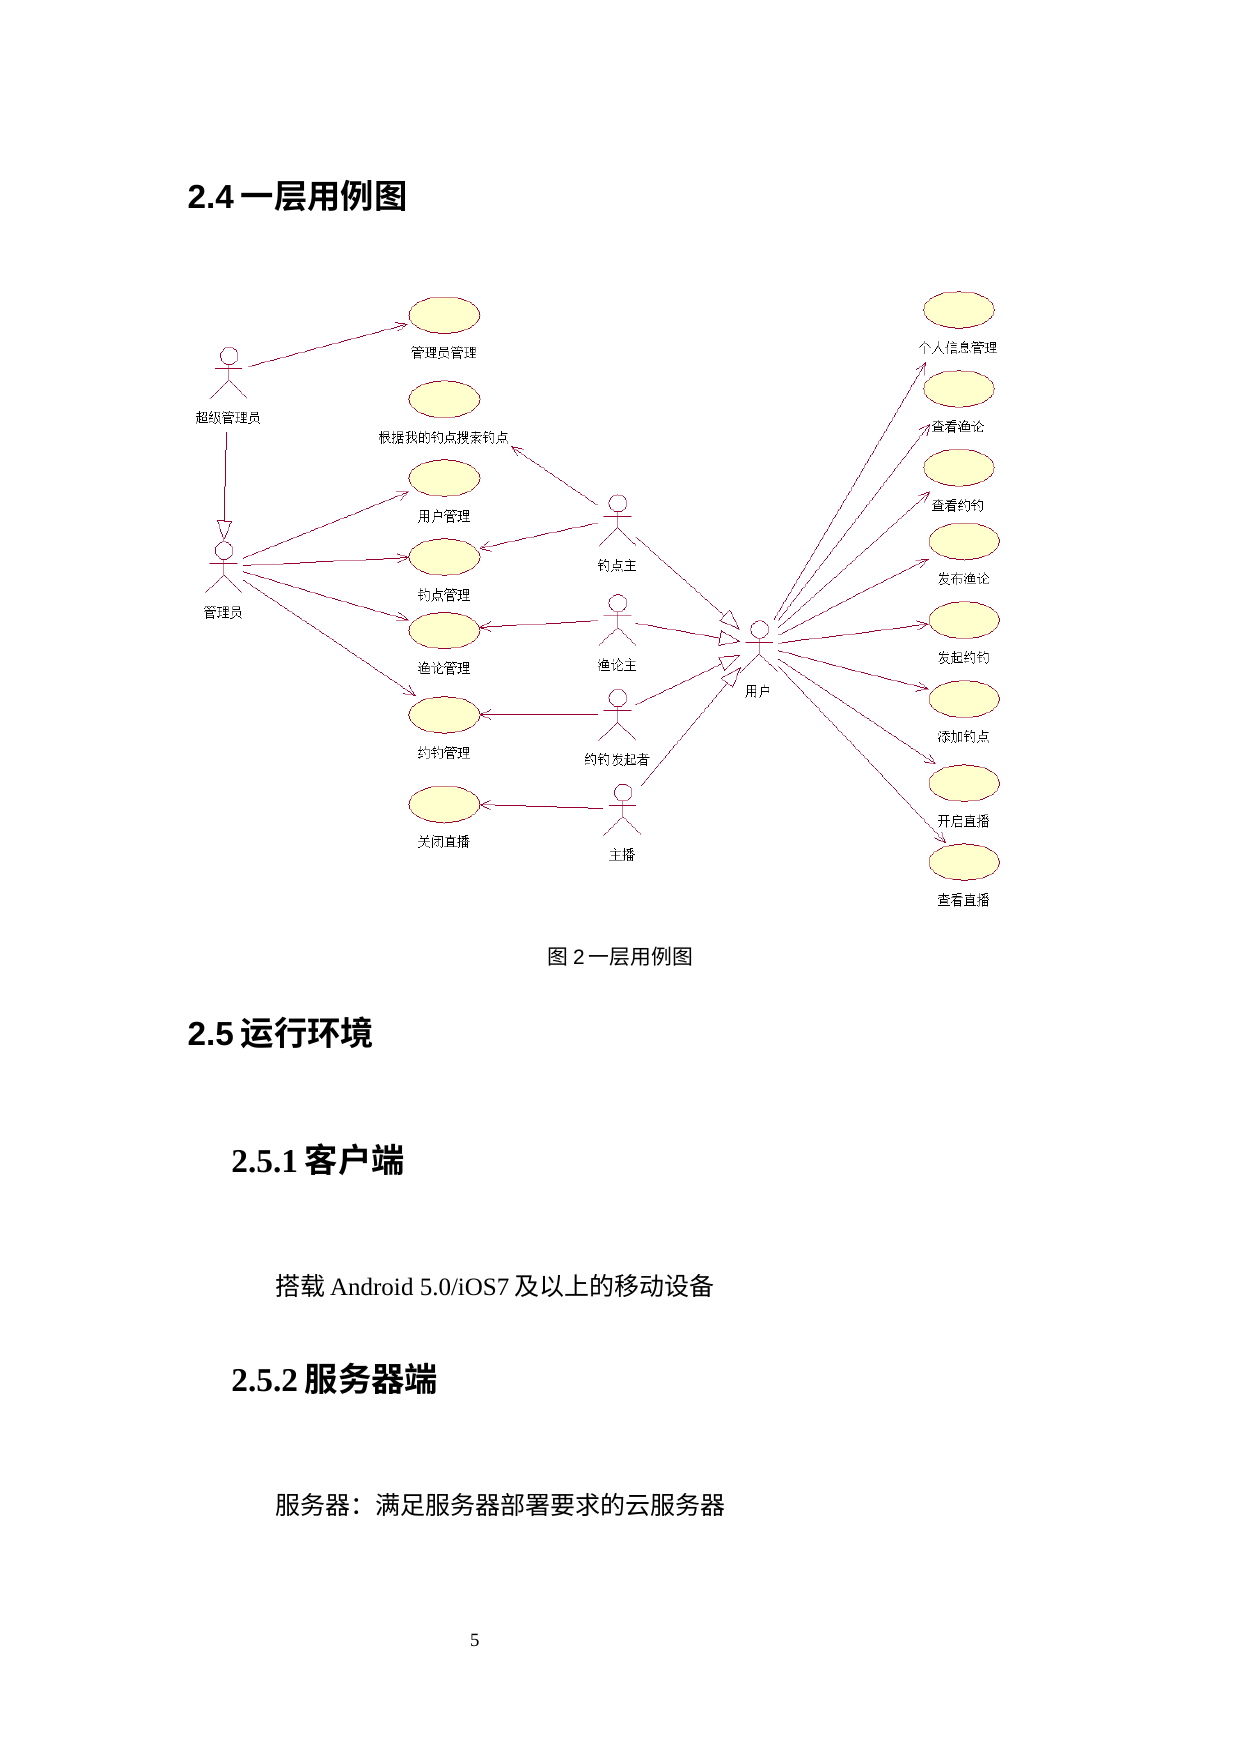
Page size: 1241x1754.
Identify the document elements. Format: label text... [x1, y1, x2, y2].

subtitle 2.5运行环境 [187, 998, 1053, 1063]
text 图 2一层用例图 [187, 939, 1053, 971]
subtitle 2.4一层用例图 [187, 162, 1053, 227]
picture [187, 288, 1149, 911]
list 搭载Android 5.0/iOS7及以上的移动设备 [275, 1252, 1053, 1317]
list 服务器：满足服务器部署要求的云服务器 [231, 1471, 1053, 1536]
subtitle 2.5.2服务器端 [187, 1344, 1053, 1409]
subtitle 2.5.1客户端 [187, 1125, 1053, 1190]
